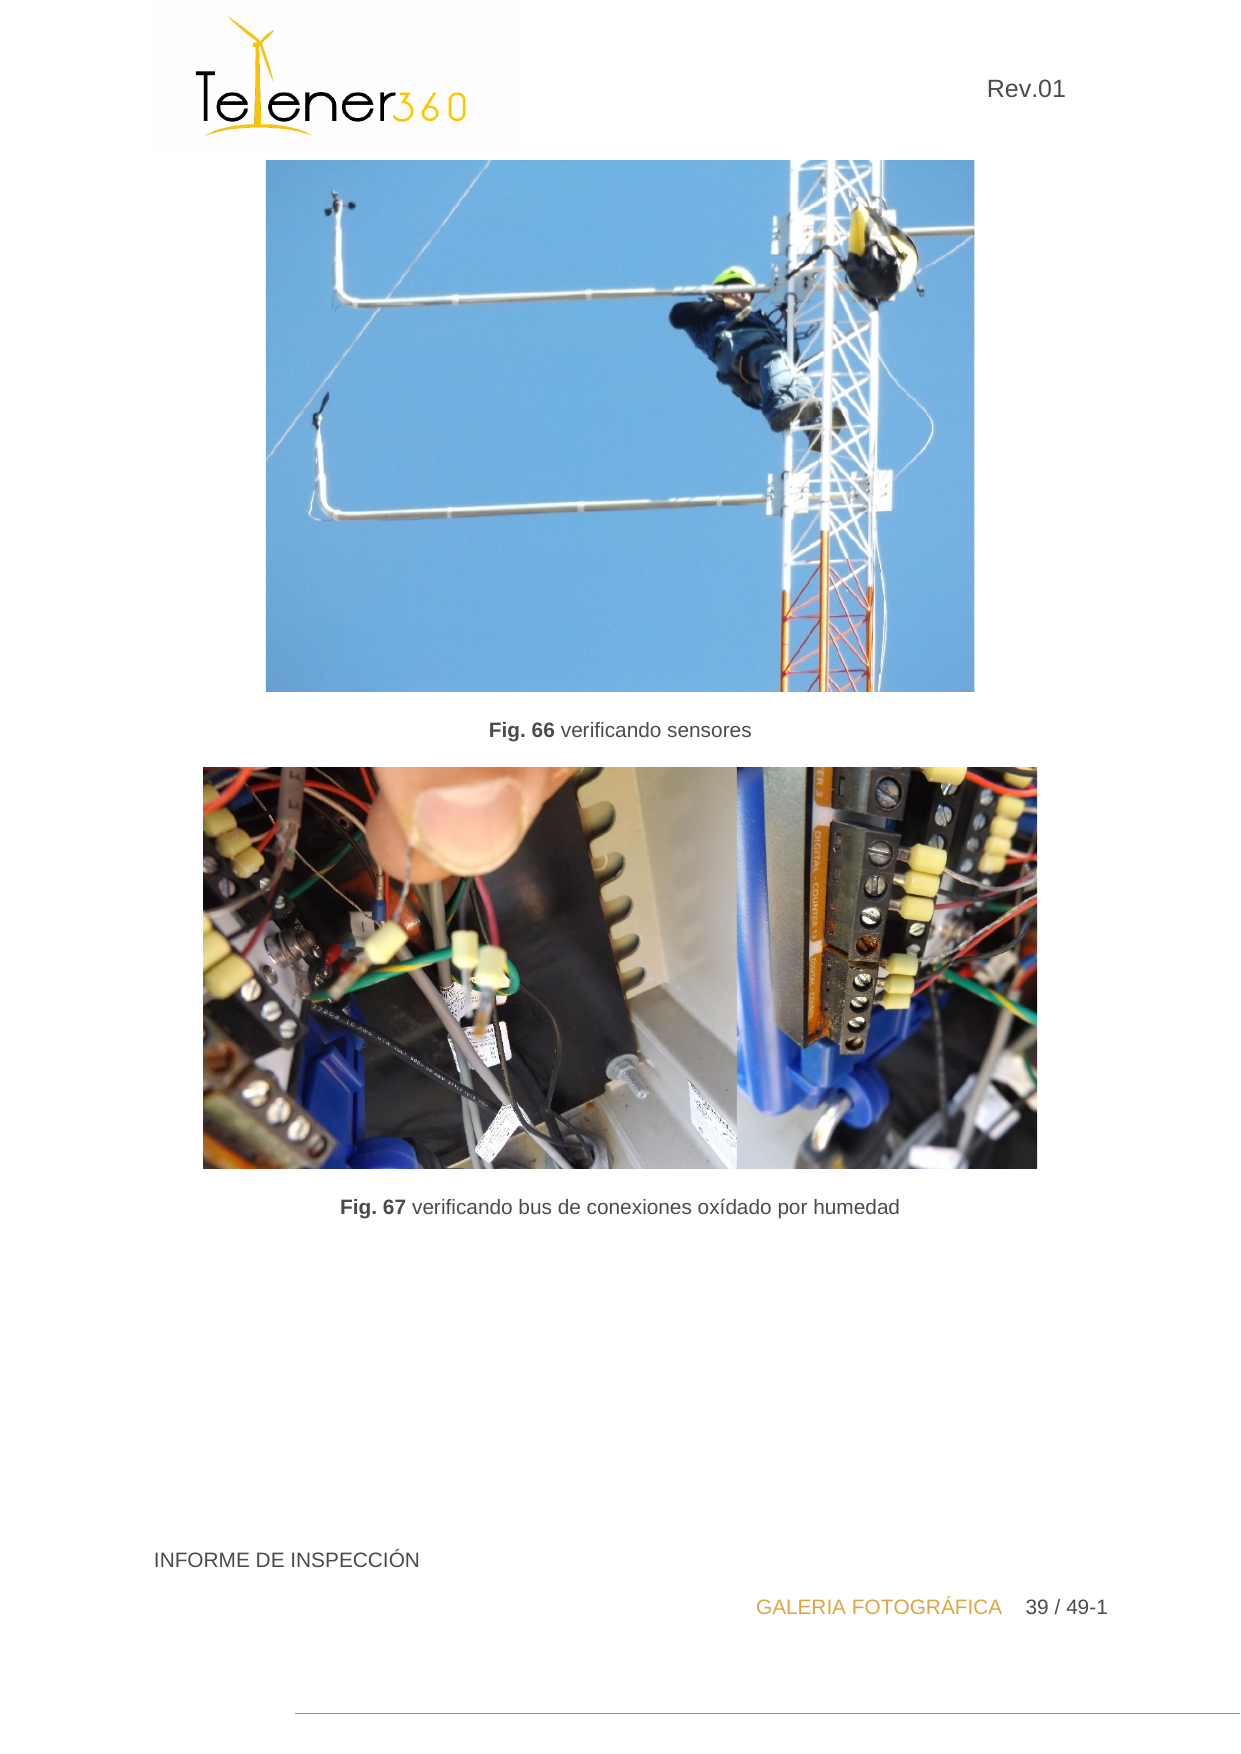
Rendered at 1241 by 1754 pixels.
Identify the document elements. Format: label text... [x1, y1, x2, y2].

picture [203, 767, 1038, 1169]
picture [265, 160, 975, 692]
picture [147, 0, 521, 155]
text Fig. 67 verificando bus de conexiones oxídado por humedad [148, 1195, 1092, 1219]
text Fig. 66 verificando sensores [148, 718, 1092, 742]
